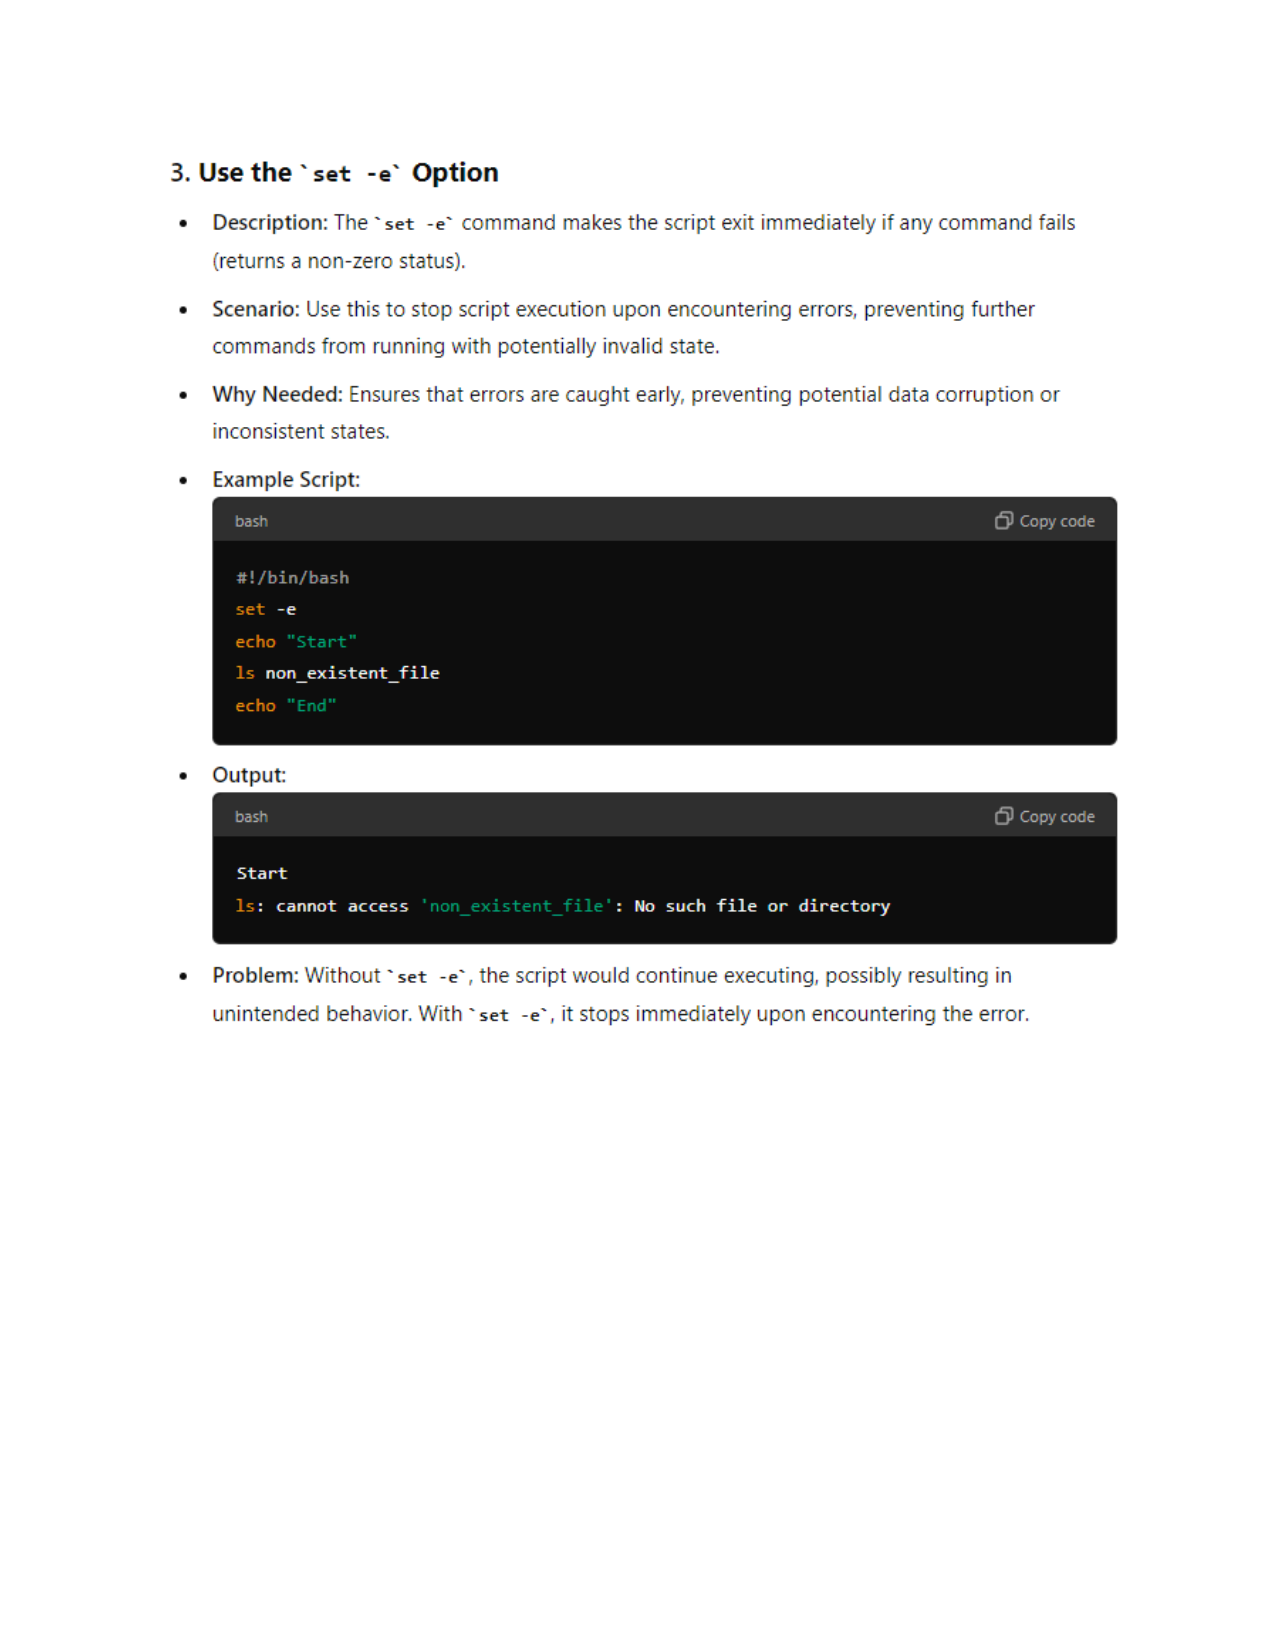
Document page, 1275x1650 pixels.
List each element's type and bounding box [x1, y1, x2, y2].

picture [150, 150, 1125, 1034]
